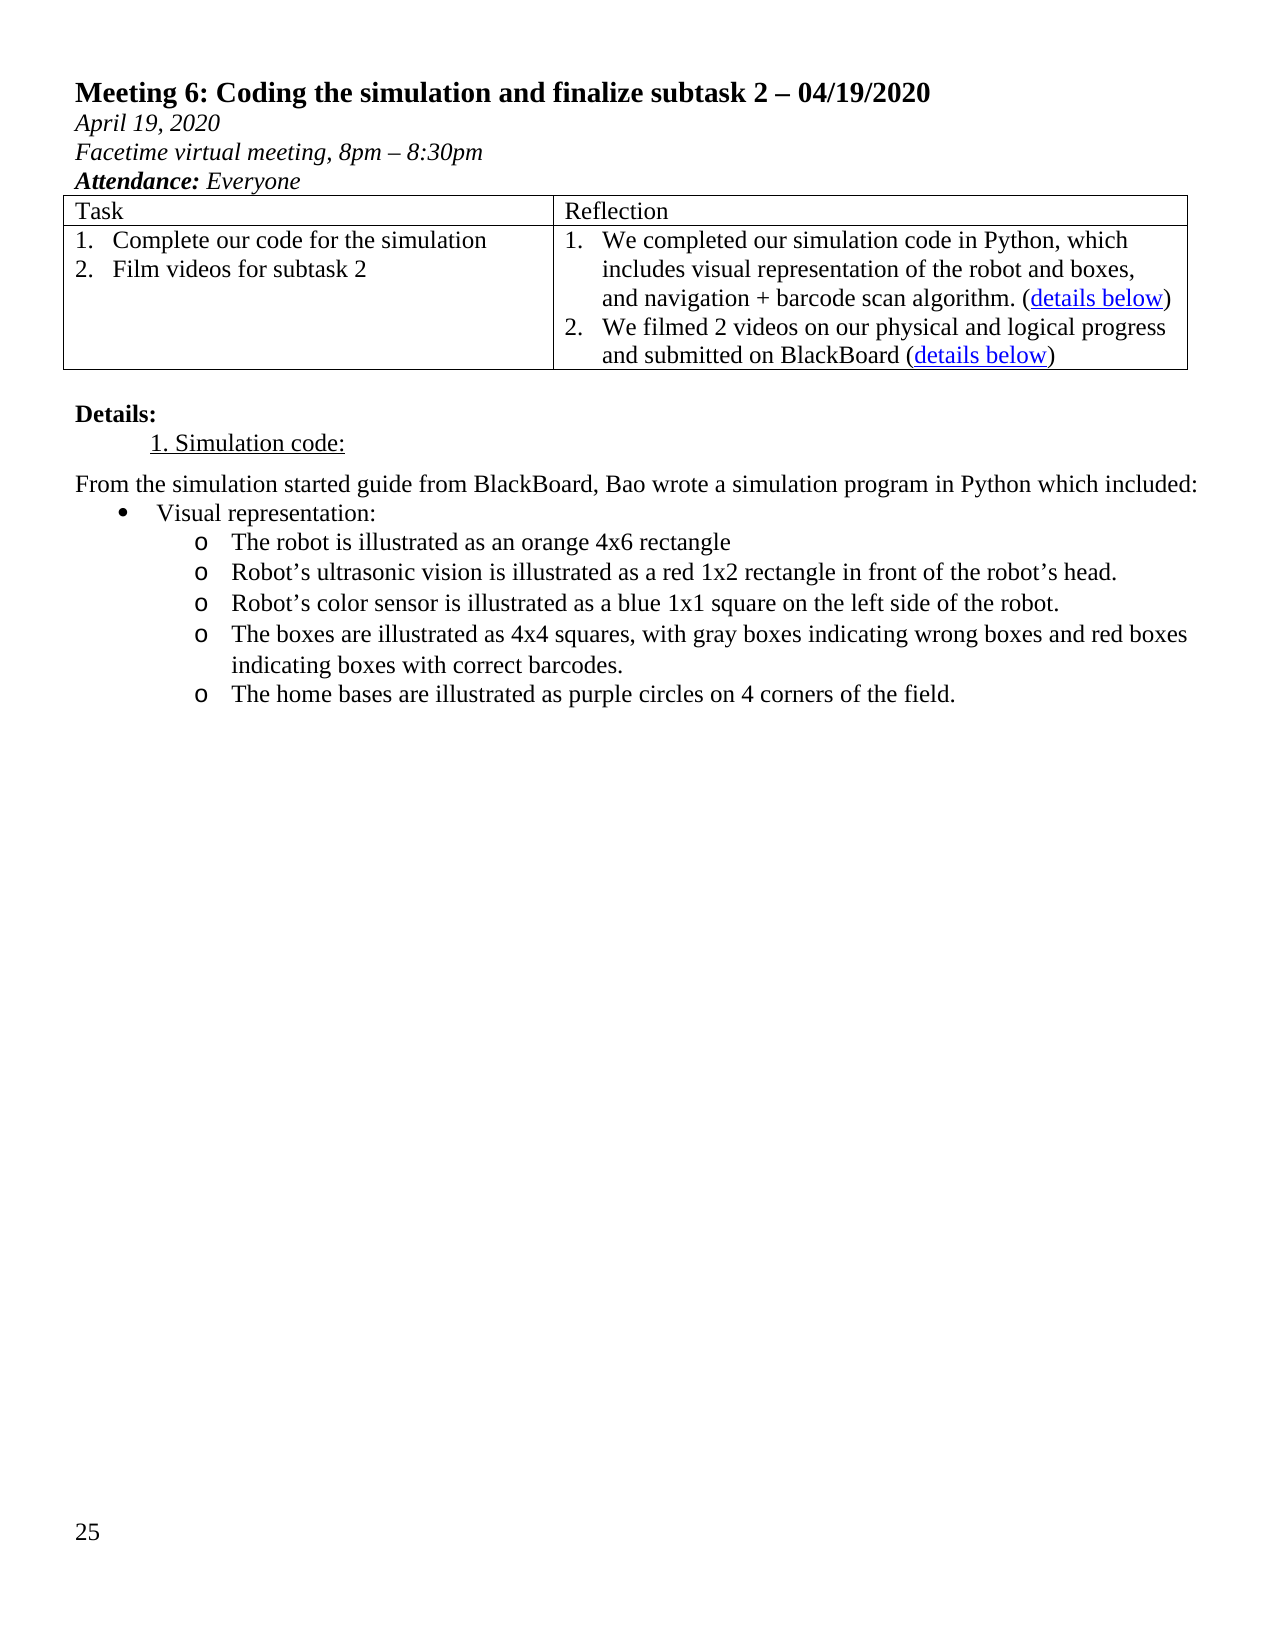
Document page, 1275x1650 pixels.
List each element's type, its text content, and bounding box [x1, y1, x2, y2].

subtitle 1. Simulation code: [75, 428, 1200, 457]
list The boxes are illustrated as 4x4 squares, with gray boxes indicating wrong boxes and red boxes indicating boxes with correct barcodes. [194, 619, 1200, 679]
table_header Task [64, 196, 553, 224]
table_cell We completed our simulation code in Python, which includes visual representation of the robot and boxes, and navigation + barcode scan algorithm. (details below) We filmed 2 videos on our physical and logical progress and submitted on BlackBoard (details below) [554, 226, 1187, 369]
list The home bases are illustrated as purple circles on 4 corners of the field. [194, 679, 1200, 709]
list Robot’s color sensor is illustrated as a blue 1x1 square on the left side of the robot. [194, 588, 1200, 619]
text From the simulation started guide from BlackBoard, Bao wrote a simulation program in Python which included: [75, 469, 1200, 498]
list Robot’s ultrasonic vision is illustrated as a red 1x2 rectangle in front of the robot’s head. [194, 557, 1200, 588]
table_cell Complete our code for the simulation Film videos for subtask 2 [64, 226, 553, 369]
list Visual representation: [119, 498, 1200, 527]
text April 19, 2020 Facetime virtual meeting, 8pm – 8:30pm [75, 108, 1200, 166]
list The robot is illustrated as an orange 4x6 rectangle [194, 527, 1200, 557]
text Details: [75, 399, 1200, 428]
text Attendance: Everyone [75, 166, 1200, 195]
subtitle Meeting 6: Coding the simulation and finalize subtask 2 – 04/19/2020 [75, 75, 1200, 108]
table_header Reflection [554, 196, 1187, 224]
